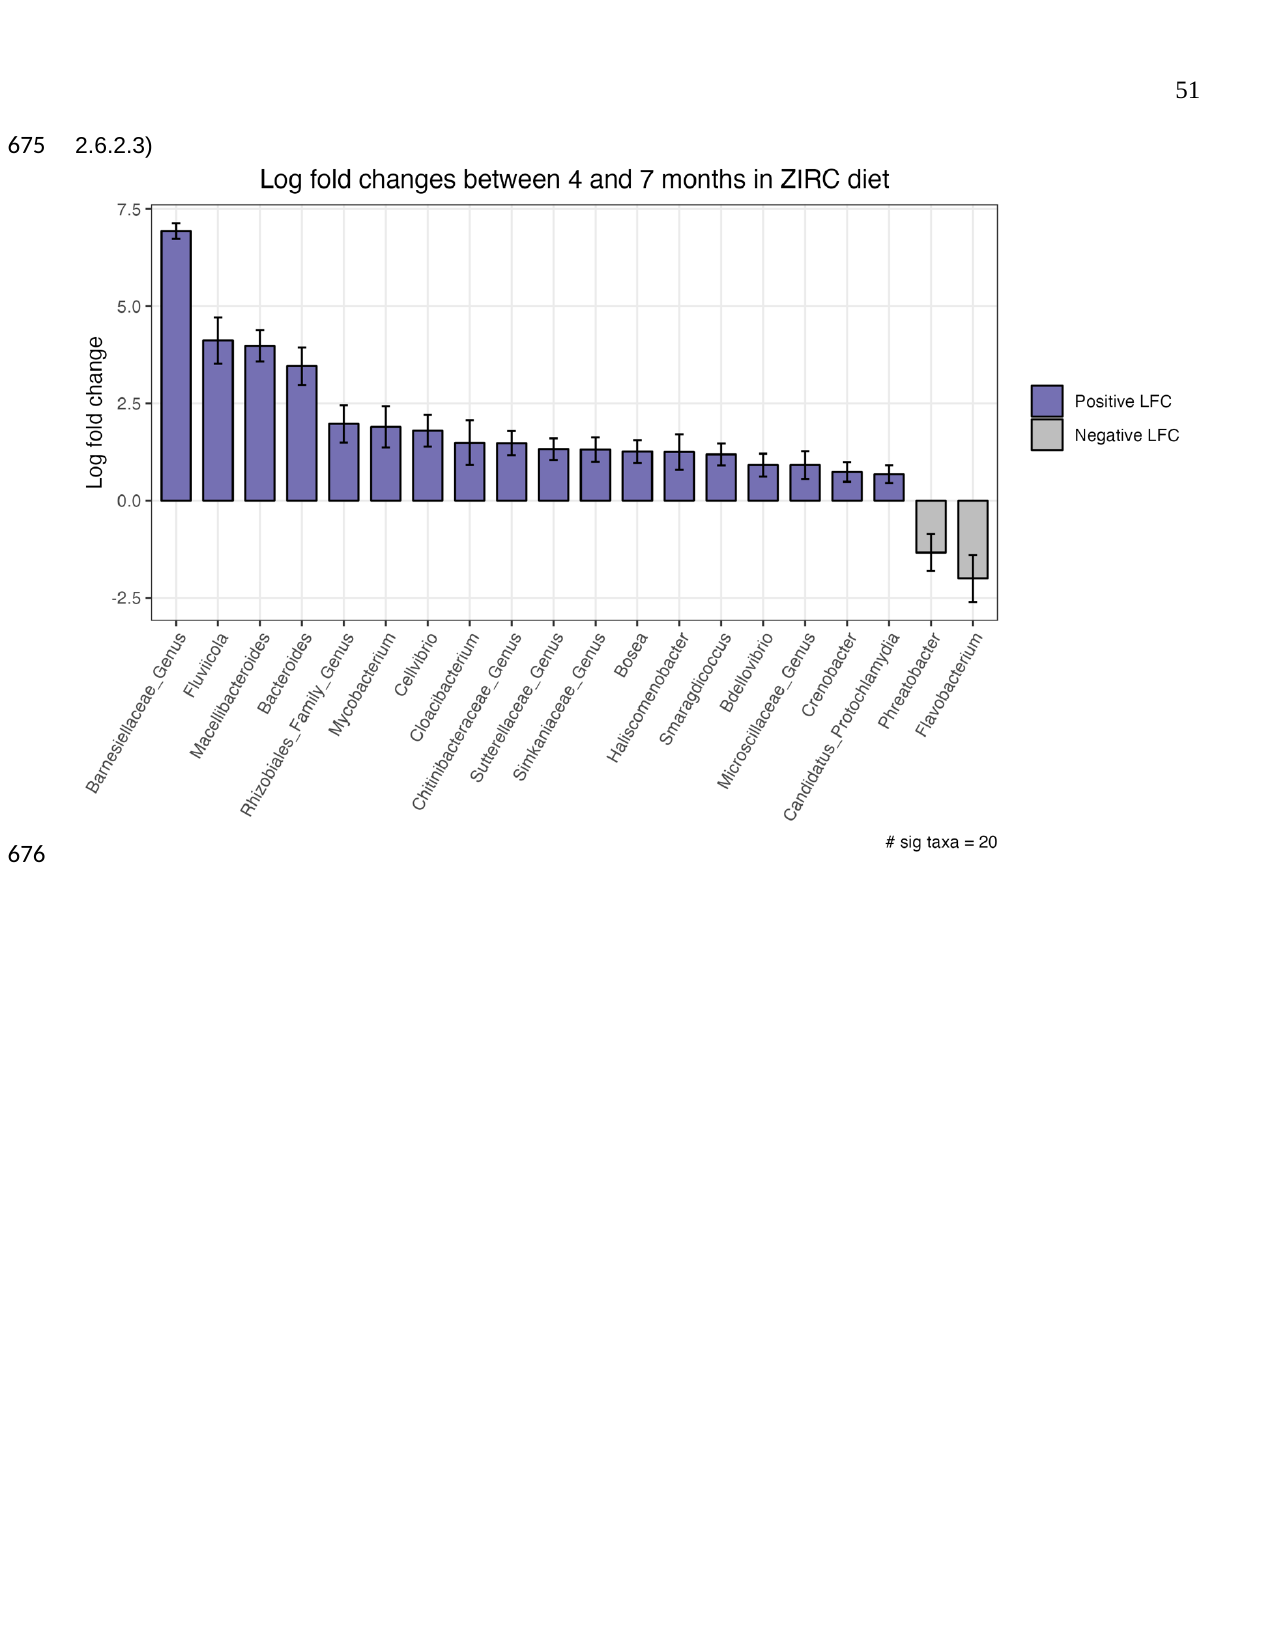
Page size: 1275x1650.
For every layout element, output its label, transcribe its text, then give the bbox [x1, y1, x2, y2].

text 2.6.2.3) [75, 132, 1200, 158]
picture [75, 158, 1200, 862]
